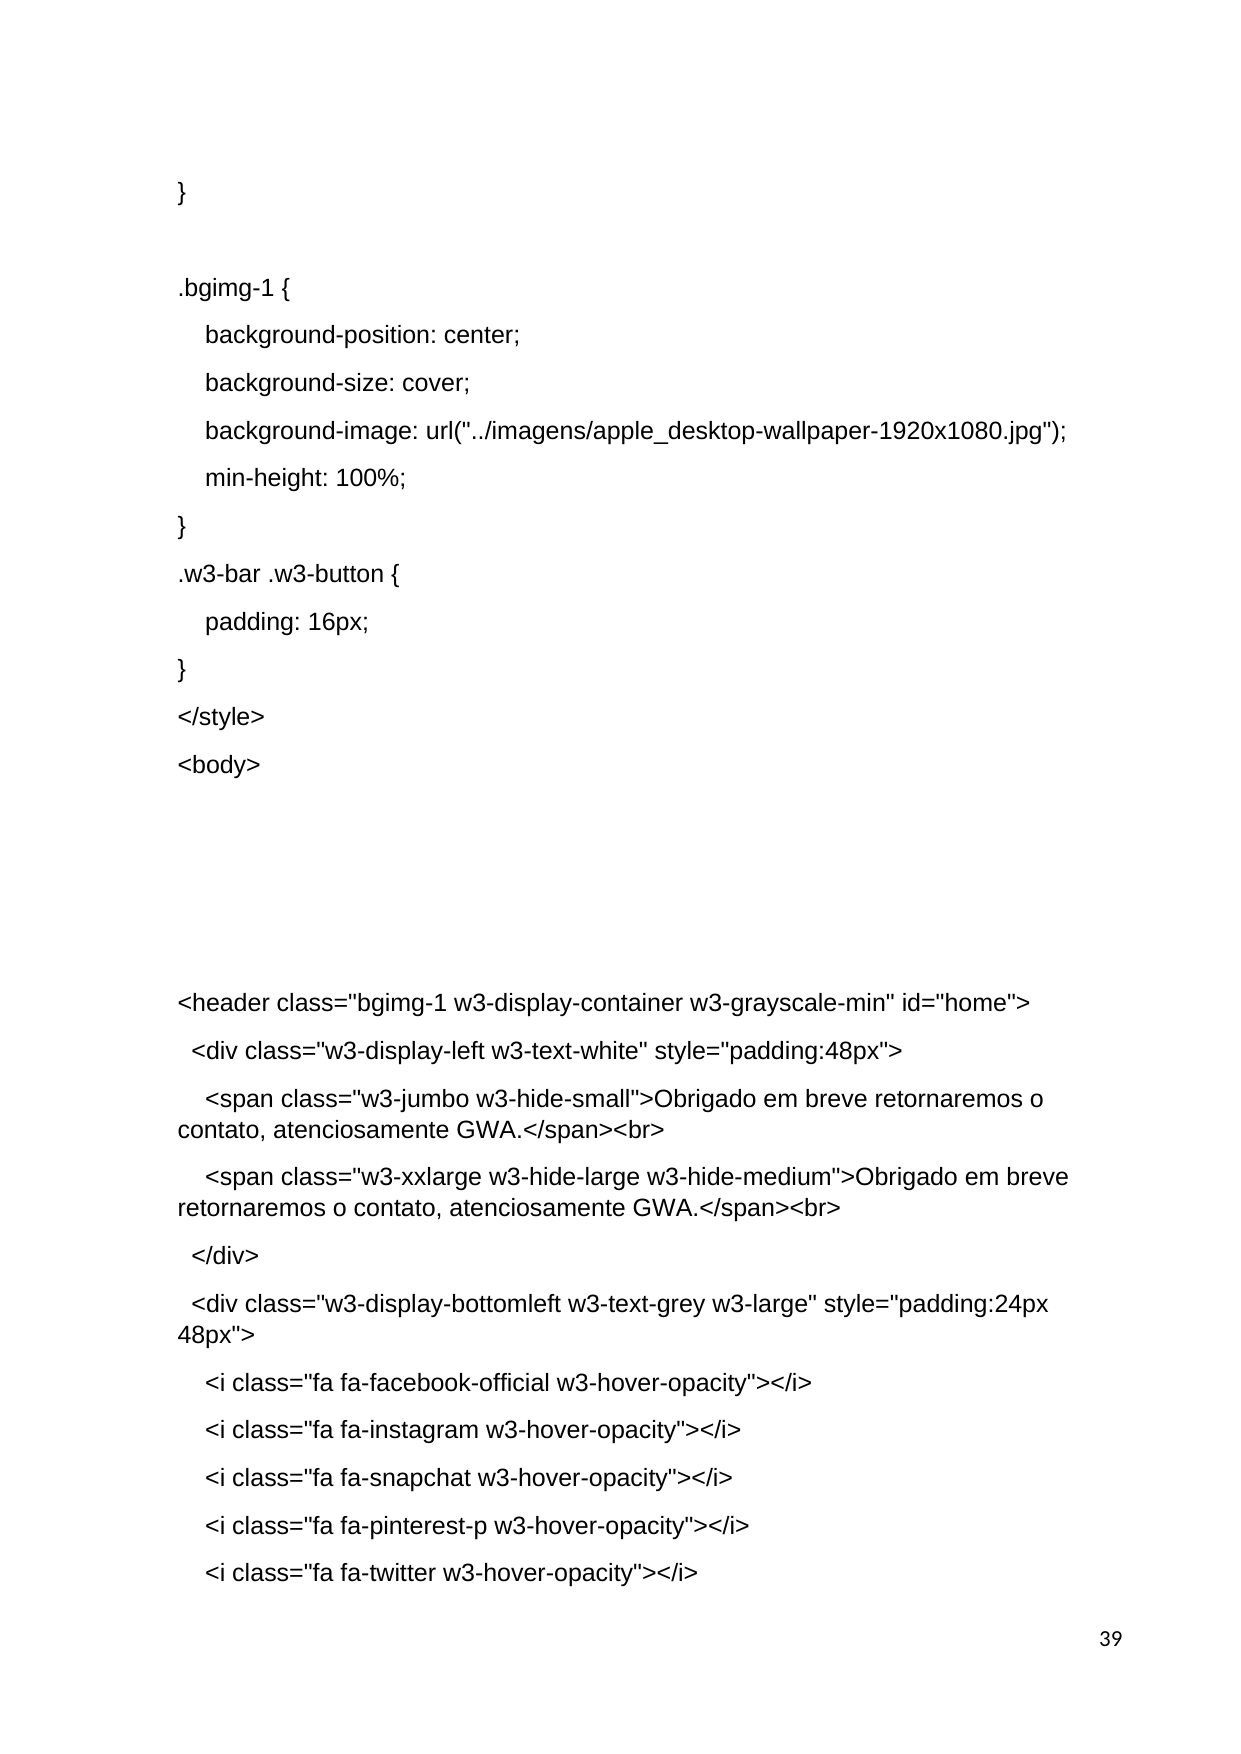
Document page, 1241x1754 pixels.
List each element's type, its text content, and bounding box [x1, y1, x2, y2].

text <div class="w3-display-bottomleft w3-text-grey w3-large" style="padding:24px 48px"> [177, 1289, 1122, 1349]
text <i class="fa fa-facebook-official w3-hover-opacity"></i> [177, 1368, 1122, 1396]
text .w3-bar .w3-button { [177, 559, 1122, 588]
text </div> [177, 1241, 1122, 1270]
text .bgimg-1 { [177, 273, 1122, 301]
text padding: 16px; [177, 607, 1122, 635]
text <header class="bgimg-1 w3-display-container w3-grayscale-min" id="home"> [177, 988, 1122, 1017]
text <span class="w3-xxlarge w3-hide-large w3-hide-medium">Obrigado em breve retornaremos o contato, atenciosamente GWA.</span><br> [177, 1162, 1122, 1222]
text background-image: url("../imagens/apple_desktop-wallpaper-1920x1080.jpg"); [177, 416, 1122, 444]
text } [177, 177, 1122, 206]
text <i class="fa fa-instagram w3-hover-opacity"></i> [177, 1415, 1122, 1444]
text <i class="fa fa-twitter w3-hover-opacity"></i> [177, 1558, 1122, 1587]
text } [177, 654, 1122, 683]
text min-height: 100%; [177, 463, 1122, 492]
text <i class="fa fa-snapchat w3-hover-opacity"></i> [177, 1463, 1122, 1492]
text background-size: cover; [177, 368, 1122, 397]
text <div class="w3-display-left w3-text-white" style="padding:48px"> [177, 1036, 1122, 1065]
text <span class="w3-jumbo w3-hide-small">Obrigado em breve retornaremos o contato, atenciosamente GWA.</span><br> [177, 1084, 1122, 1143]
text <i class="fa fa-pinterest-p w3-hover-opacity"></i> [177, 1511, 1122, 1539]
text background-position: center; [177, 320, 1122, 349]
text } [177, 511, 1122, 540]
text </style> [177, 702, 1122, 731]
text <body> [177, 750, 1122, 778]
